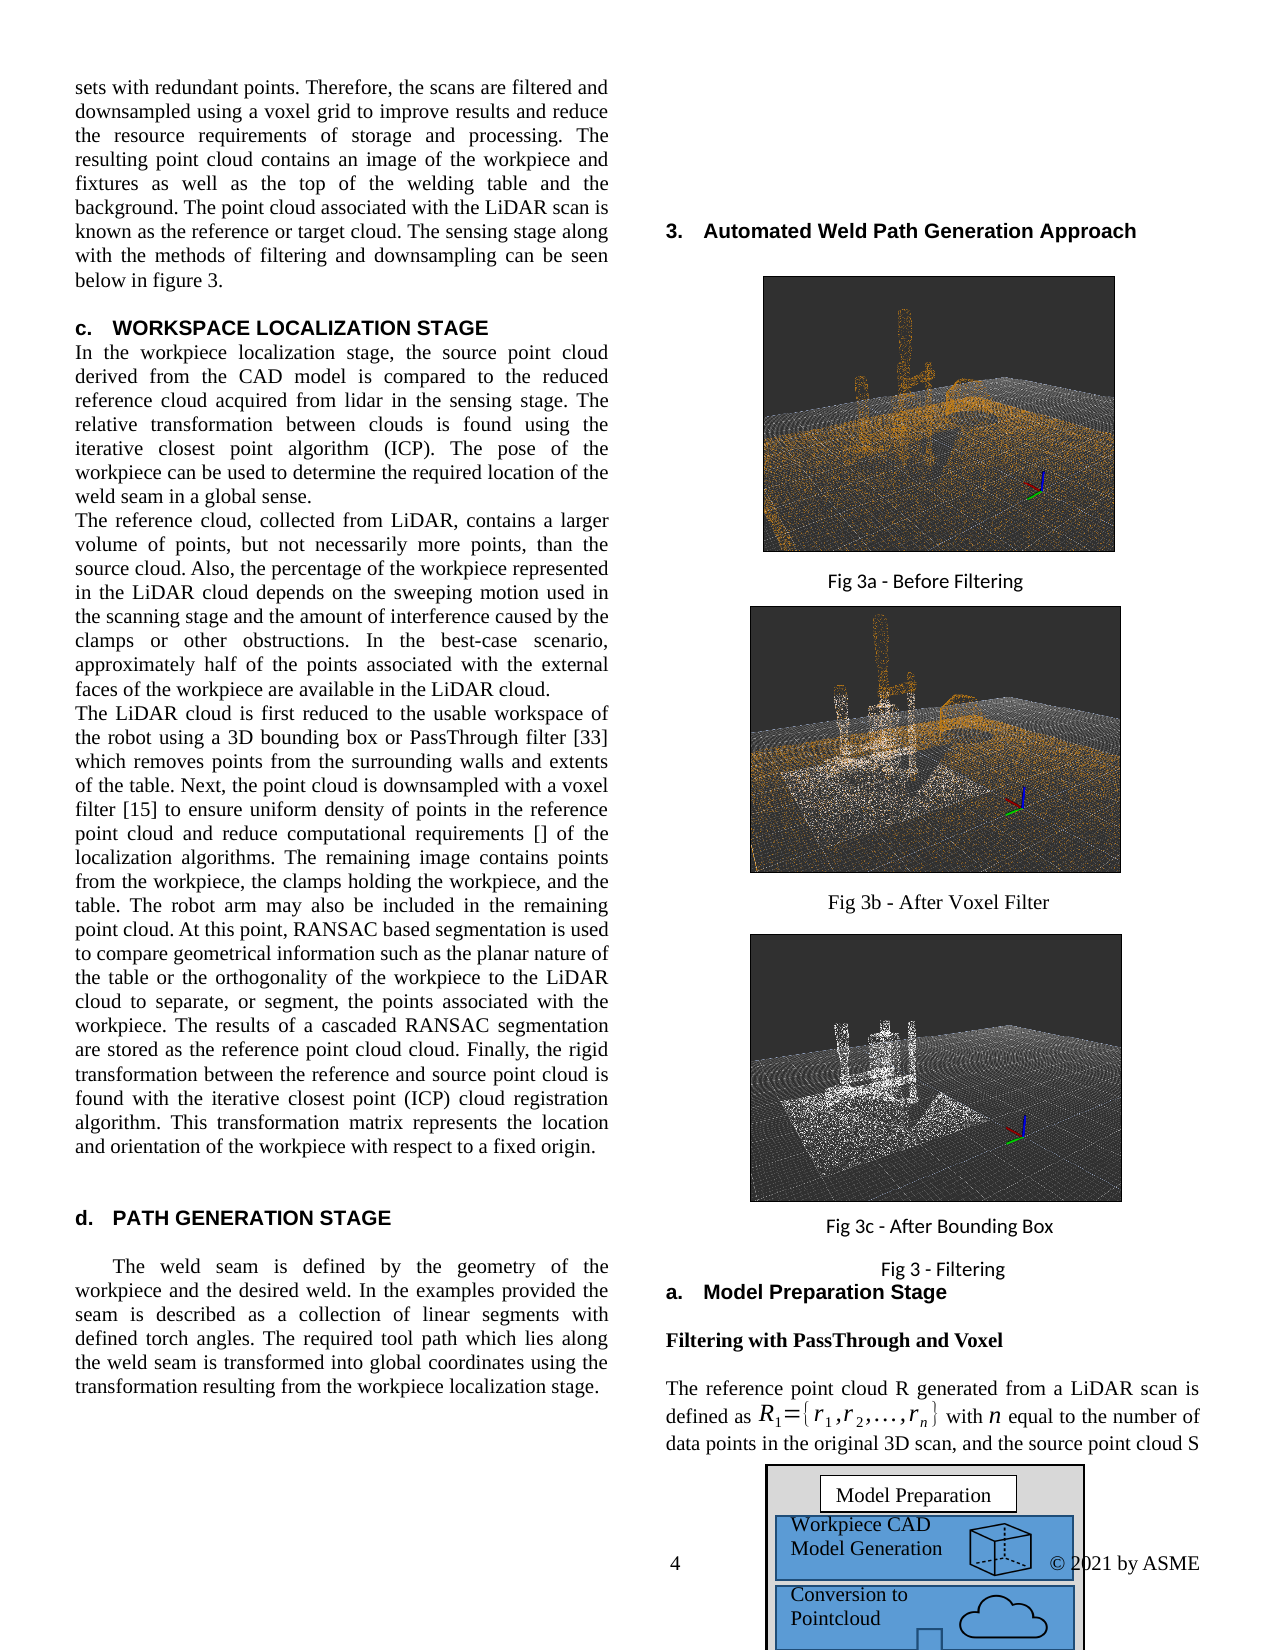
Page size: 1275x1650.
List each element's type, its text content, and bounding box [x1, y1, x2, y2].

text The reference cloud, collected from LiDAR, contains a larger volume of points, but not necessarily more points, than the source cloud. Also, the percentage of the workpiece represented in the LiDAR cloud depends on the sweeping motion used in the scanning stage and the amount of interference caused by the clamps or other obstructions. In the best-case scenario, approximately half of the points associated with the external faces of the workpiece are available in the LiDAR cloud. [75, 508, 609, 701]
list Automated Weld Path Generation Approach [666, 219, 1200, 243]
picture [953, 1514, 1054, 1650]
text The LiDAR cloud is first reduced to the usable workspace of the robot using a 3D bounding box or PassThrough filter [33] which removes points from the surrounding walls and extents of the table. Next, the point cloud is downsampled with a voxel filter [15] to ensure uniform density of points in the reference point cloud and reduce computational requirements [] of the localization algorithms. The remaining image contains points from the workpiece, the clamps holding the workpiece, and the table. The robot arm may also be included in the remaining point cloud. At this point, RANSAC based segmentation is used to compare geometrical information such as the planar nature of the table or the orthogonality of the workpiece to the LiDAR cloud to separate, or segment, the points associated with the workpiece. The results of a cascaded RANSAC segmentation are stored as the reference point cloud cloud. Finally, the rigid transformation between the reference and source point cloud is found with the iterative closest point (ICP) cloud registration algorithm. This transformation matrix represents the location and orientation of the workpiece with respect to a fixed origin. [75, 701, 609, 1158]
text In the workpiece localization stage, the source point cloud derived from the CAD model is compared to the reduced reference cloud acquired from lidar in the sensing stage. The relative transformation between clouds is found using the iterative closest point algorithm (ICP). The pose of the workpiece can be used to determine the required location of the weld seam in a global sense. [75, 339, 609, 508]
text The weld seam is defined by the geometry of the workpiece and the desired weld. In the examples provided the seam is described as a collection of linear segments with defined torch angles. The required tool path which lies along the weld seam is transformed into global coordinates using the transformation resulting from the workpiece localization stage. [75, 1254, 609, 1398]
list WORKSPACE LOCALIZATION STAGE [75, 316, 609, 339]
list Model Preparation Stage [666, 267, 1200, 1304]
text Filtering with PassThrough and Voxel [666, 1328, 1200, 1352]
list PATH GENERATION STAGE [75, 1206, 609, 1229]
